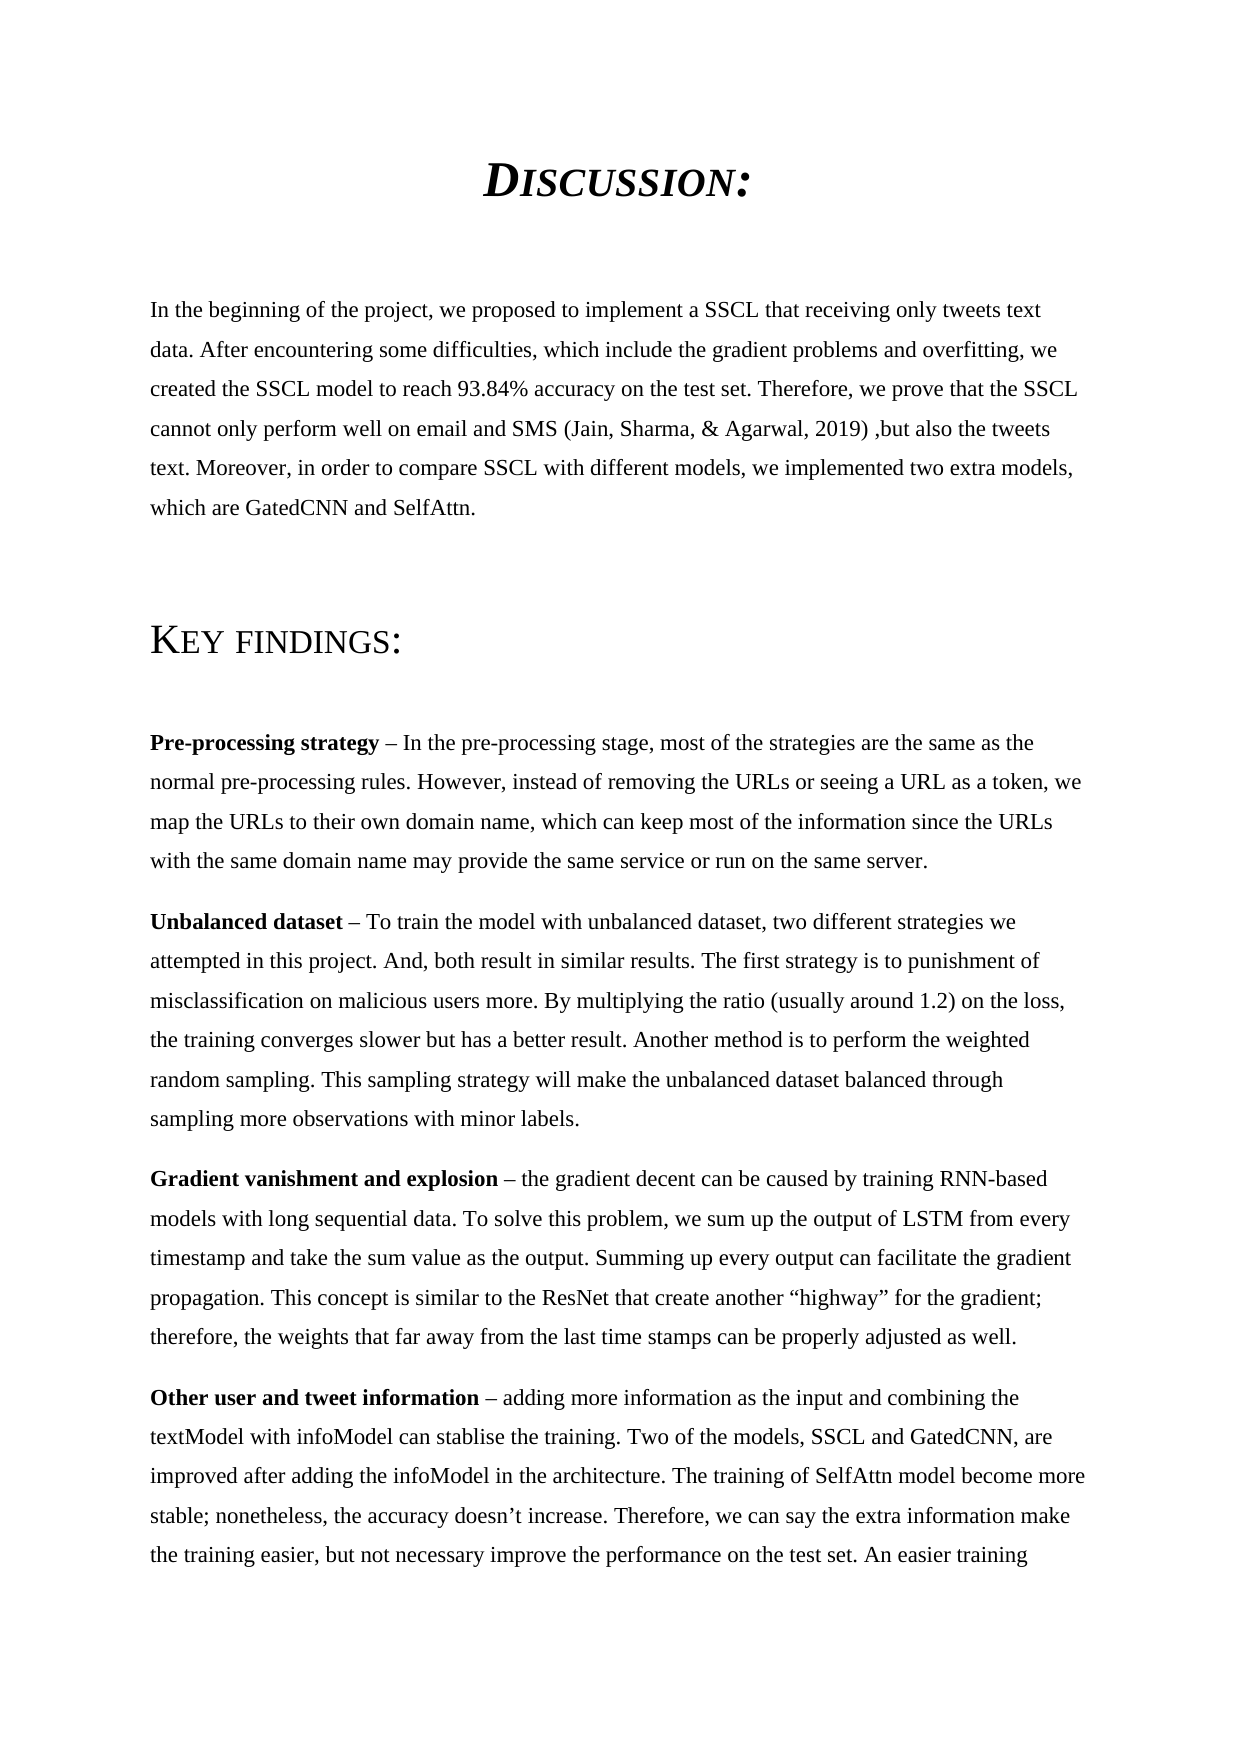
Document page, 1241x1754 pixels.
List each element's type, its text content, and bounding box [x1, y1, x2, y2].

text In the beginning of the project, we proposed to implement a SSCL that receiving only tweets text data. After encountering some difficulties, which include the gradient problems and overfitting, we created the SSCL model to reach 93.84% accuracy on the test set. Therefore, we prove that the SSCL cannot only perform well on email and SMS ,but also the tweets text. Moreover, in order to compare SSCL with different models, we implemented two extra models, which are GatedCNN and SelfAttn. [150, 297, 1090, 520]
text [150, 1384, 1090, 1568]
text Gradient vanishment and explosion – the gradient decent can be caused by training RNN-based models with long sequential data. To solve this problem, we sum up the output of LSTM from every timestamp and take the sum value as the output. Summing up every output can facilitate the gradient propagation. This concept is similar to the ResNet that create another “highway” for the gradient; therefore, the weights that far away from the last time stamps can be properly adjusted as well. [150, 1165, 1090, 1350]
subtitle Key findings: [150, 614, 1090, 662]
text Pre-processing strategy – In the pre-processing stage, most of the strategies are the same as the normal pre-processing rules. However, instead of removing the URLs or seeing a URL as a token, we map the URLs to their own domain name, which can keep most of the information since the URLs with the same domain name may provide the same service or run on the same server. [150, 729, 1090, 874]
subtitle Discussion: [150, 150, 1090, 207]
text Unbalanced dataset – To train the model with unbalanced dataset, two different strategies we attempted in this project. And, both result in similar results. The first strategy is to punishment of misclassification on malicious users more. By multiplying the ratio (usually around 1.2) on the loss, the training converges slower but has a better result. Another method is to perform the weighted random sampling. This sampling strategy will make the unbalanced dataset balanced through sampling more observations with minor labels. [150, 908, 1090, 1131]
